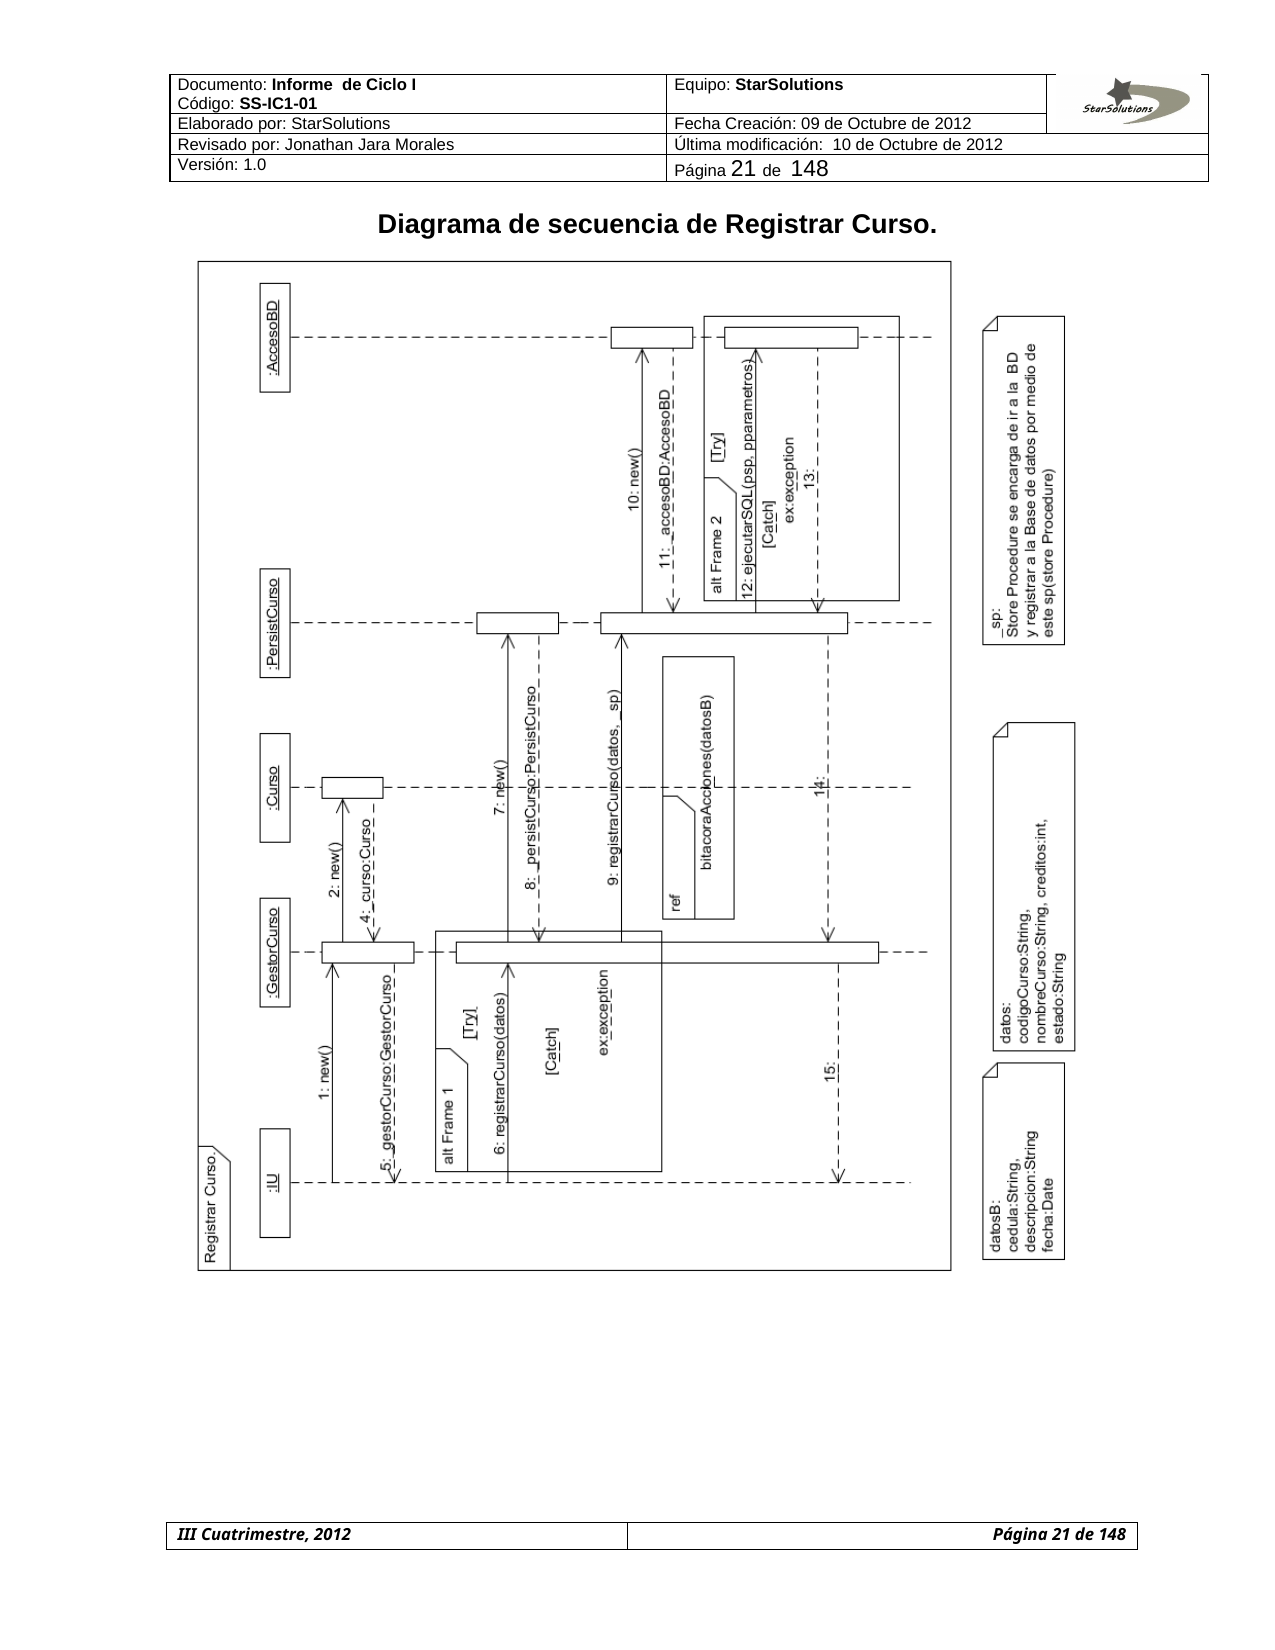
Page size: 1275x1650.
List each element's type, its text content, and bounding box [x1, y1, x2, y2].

subtitle Diagrama de secuencia de Registrar Curso. [377, 208, 1098, 239]
picture [177, 239, 1096, 1293]
picture [1056, 74, 1202, 131]
